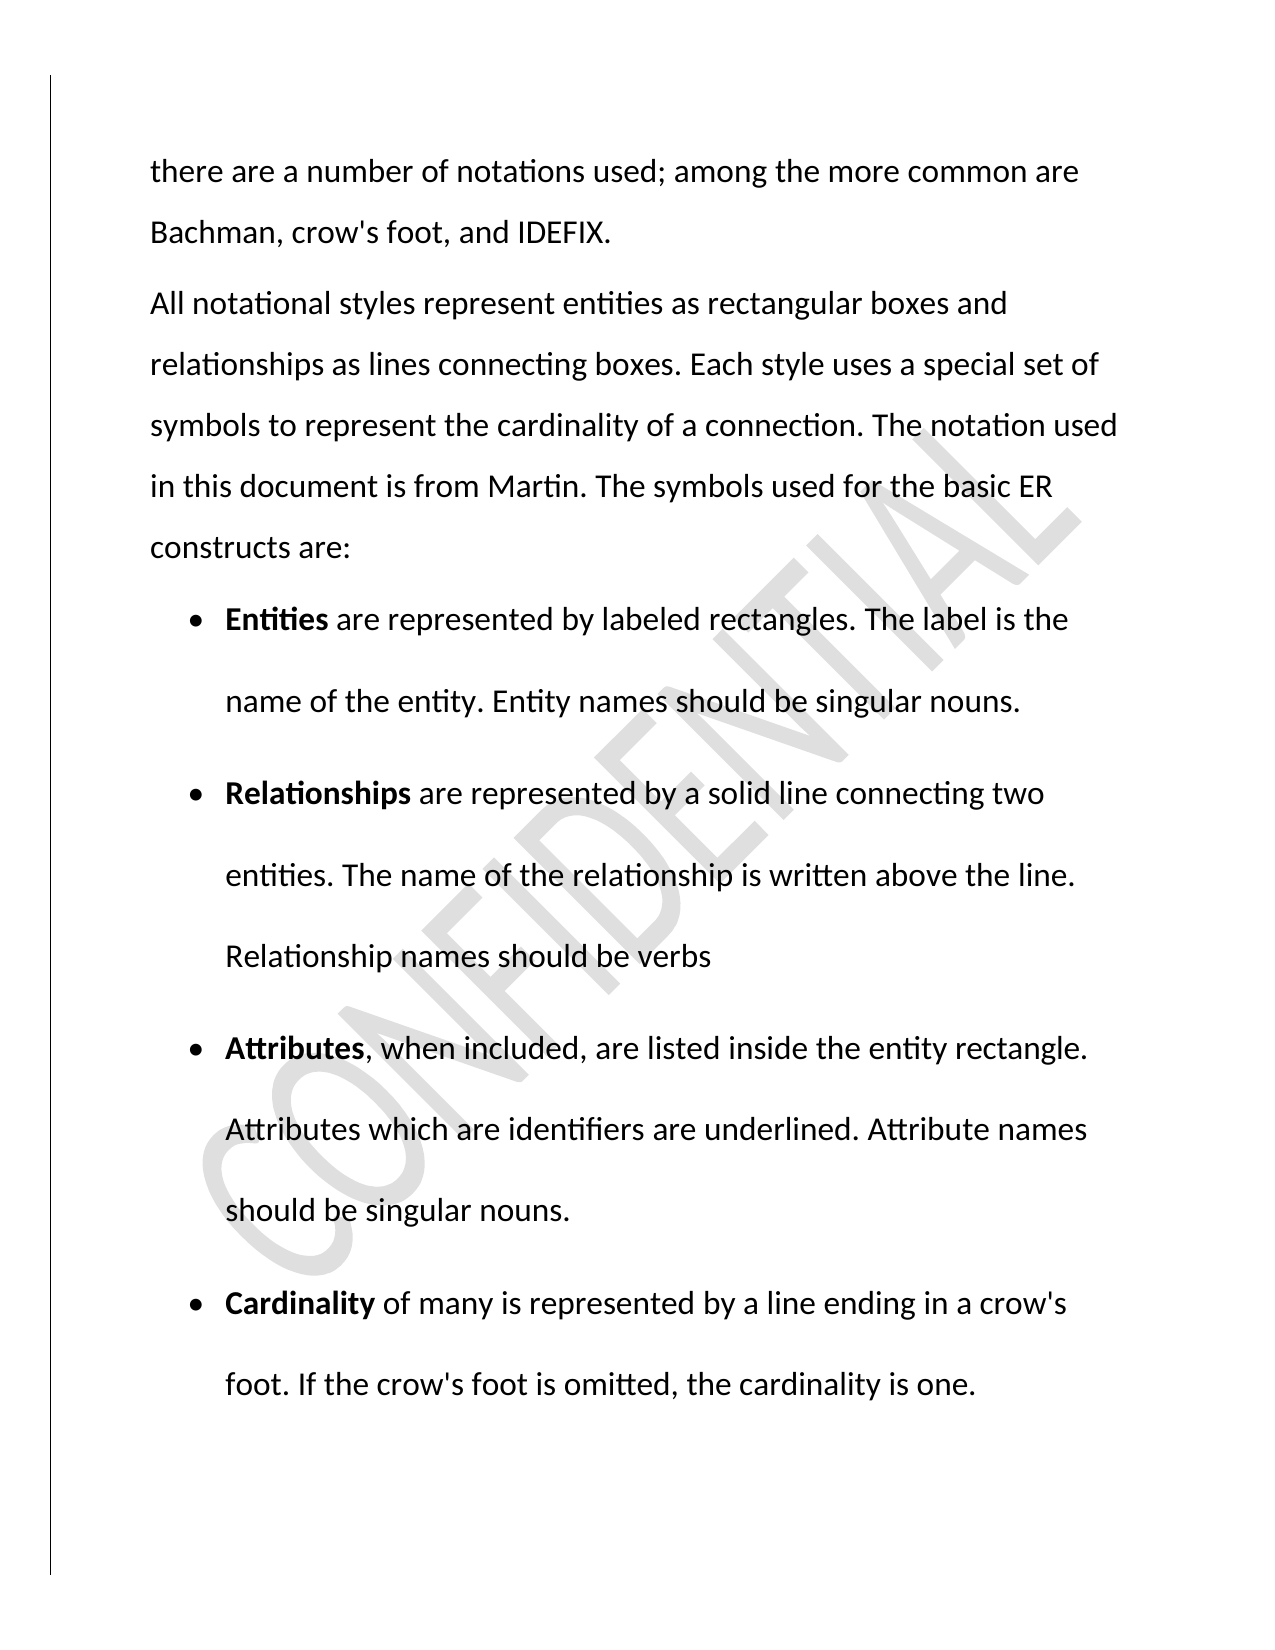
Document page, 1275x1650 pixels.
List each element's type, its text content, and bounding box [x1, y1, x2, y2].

list Attributes, when included, are listed inside the entity rectangle. [187, 1027, 1196, 1068]
text there are a number of notations used; among the more common are Bachman, crow's foot, and IDEFIX. [150, 150, 1117, 252]
list Relationships are represented by a solid line connecting two entities. The name of the relationship is written above the line. Relationship names should be verbs [187, 772, 1077, 976]
text All notational styles represent entities as rectangular boxes and relationships as lines connecting boxes. Each style uses a special set of symbols to represent the cardinality of a connection. The notation used in this document is from Martin. The symbols used for the basic ER constructs are: [150, 282, 1129, 567]
text Attributes which are identifiers are underlined. Attribute names should be singular nouns. [225, 1108, 1117, 1230]
list Cardinality of many is represented by a line ending in a crow's foot. If the crow's foot is omitted, the cardinality is one. [187, 1282, 1067, 1404]
list Entities are represented by labeled rectangles. The label is the name of the entity. Entity names should be singular nouns. [187, 598, 1069, 721]
